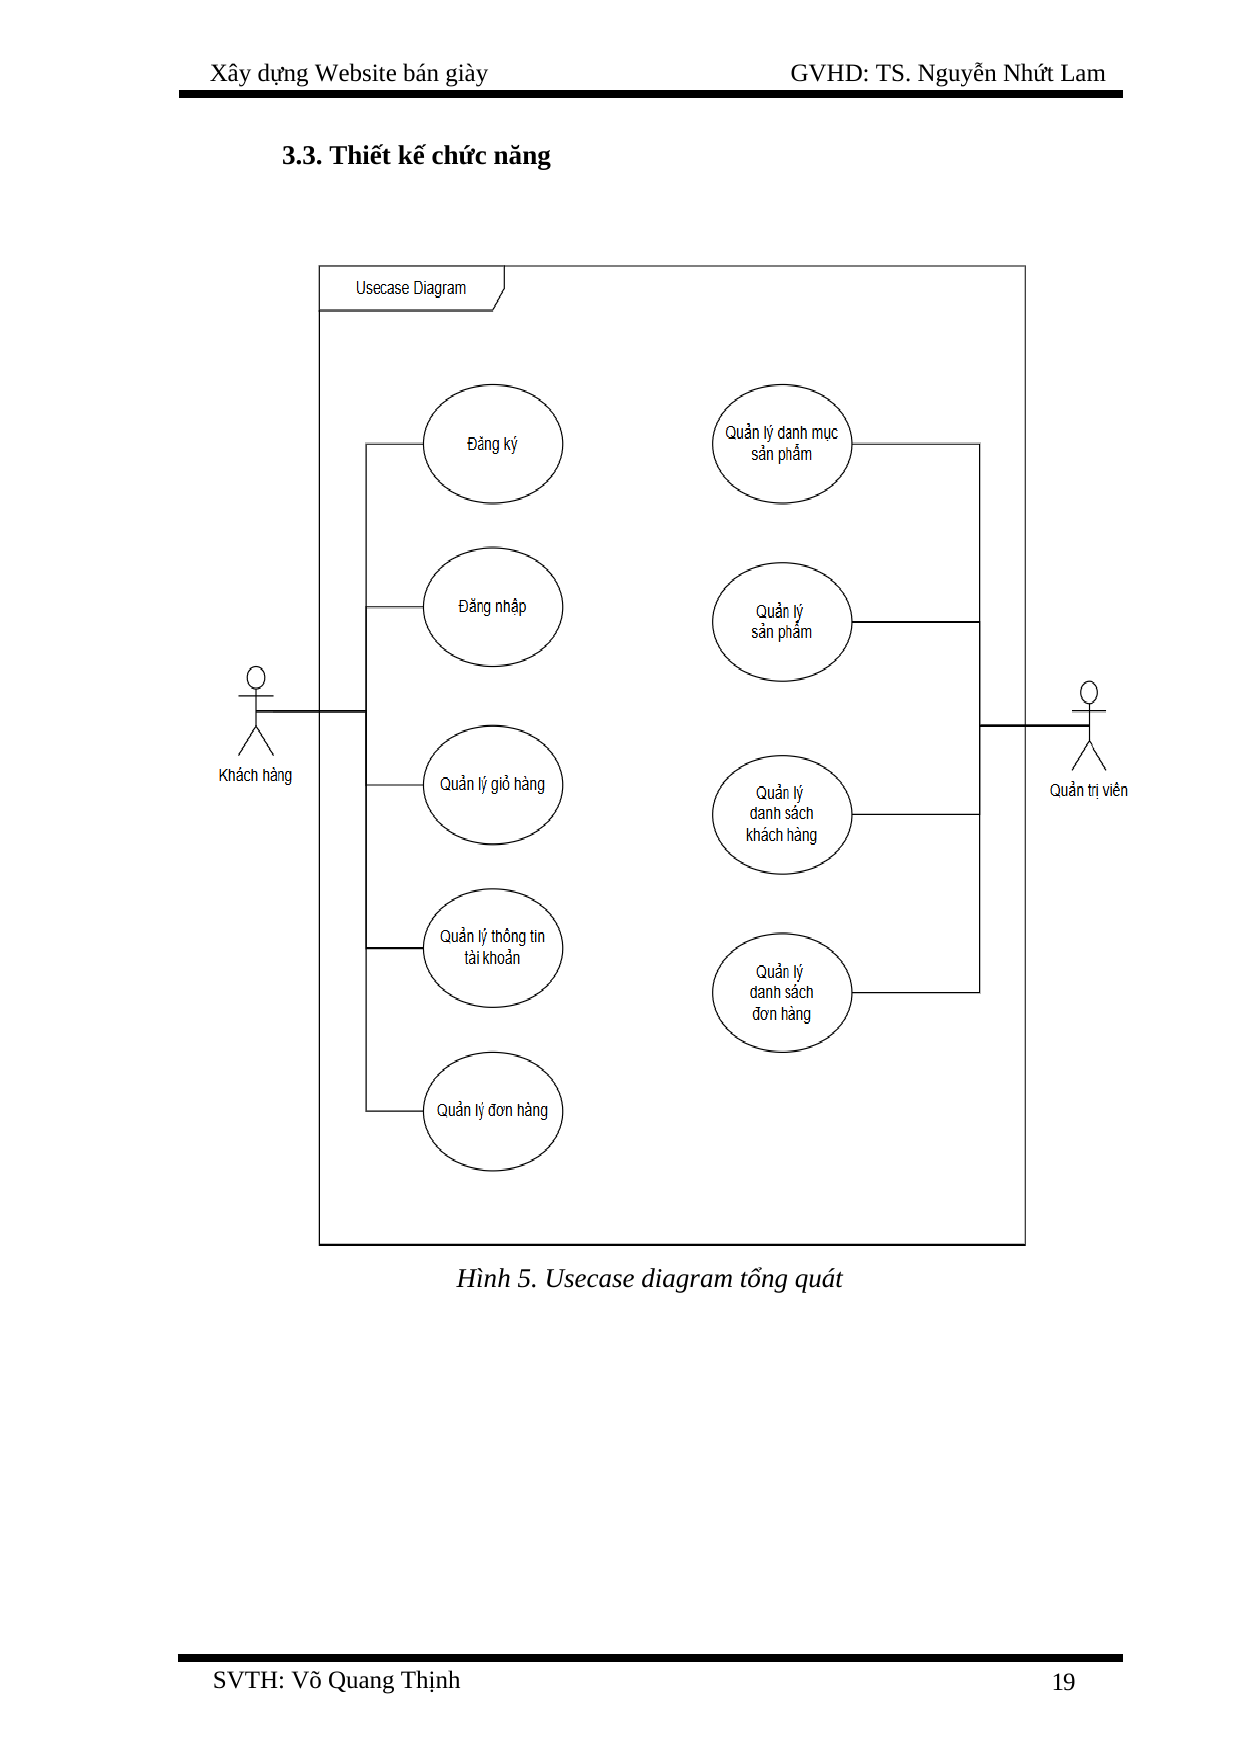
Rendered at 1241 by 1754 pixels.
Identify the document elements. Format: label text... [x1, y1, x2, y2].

picture [177, 250, 1194, 1250]
text Hình 5. Usecase diagram tổng quát [177, 1262, 1122, 1293]
subtitle 3.3. Thiết kế chức năng [282, 139, 1122, 170]
